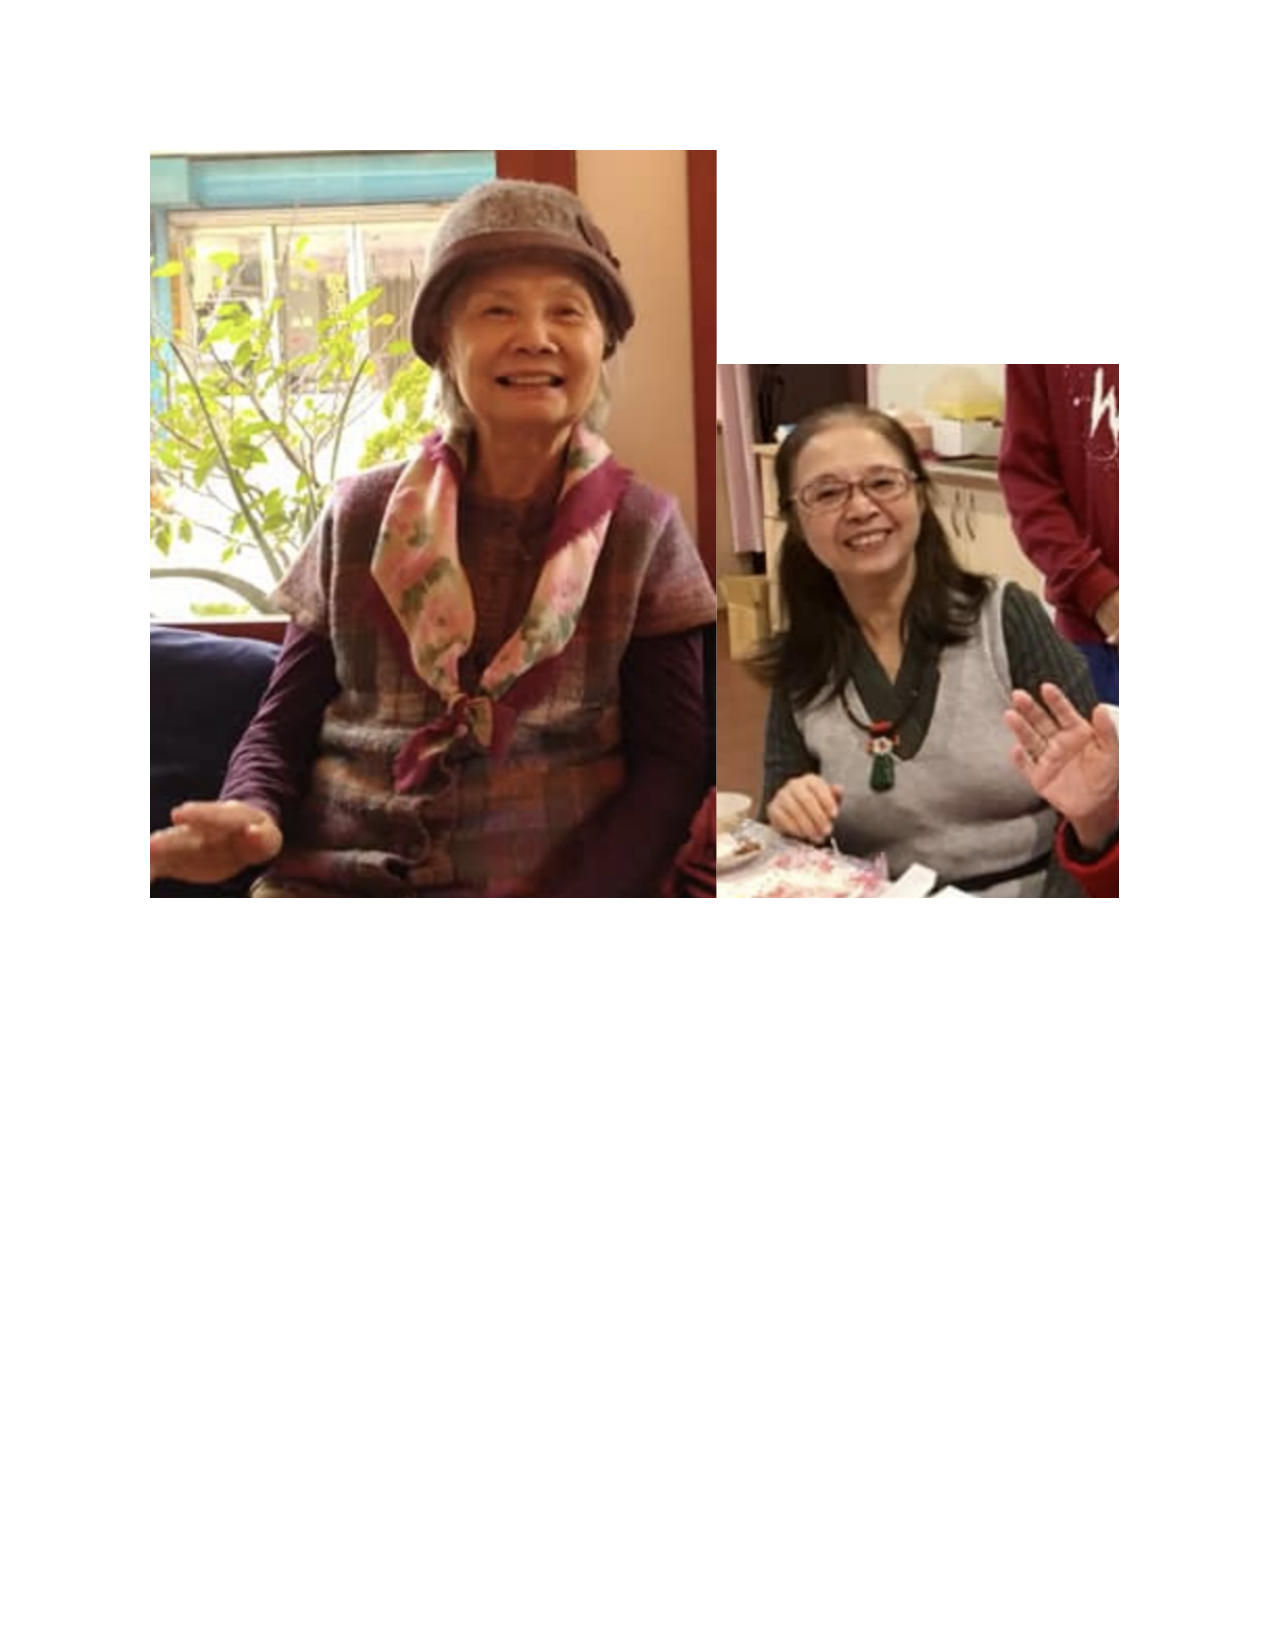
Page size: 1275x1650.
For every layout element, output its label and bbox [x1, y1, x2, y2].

picture [150, 150, 1119, 898]
